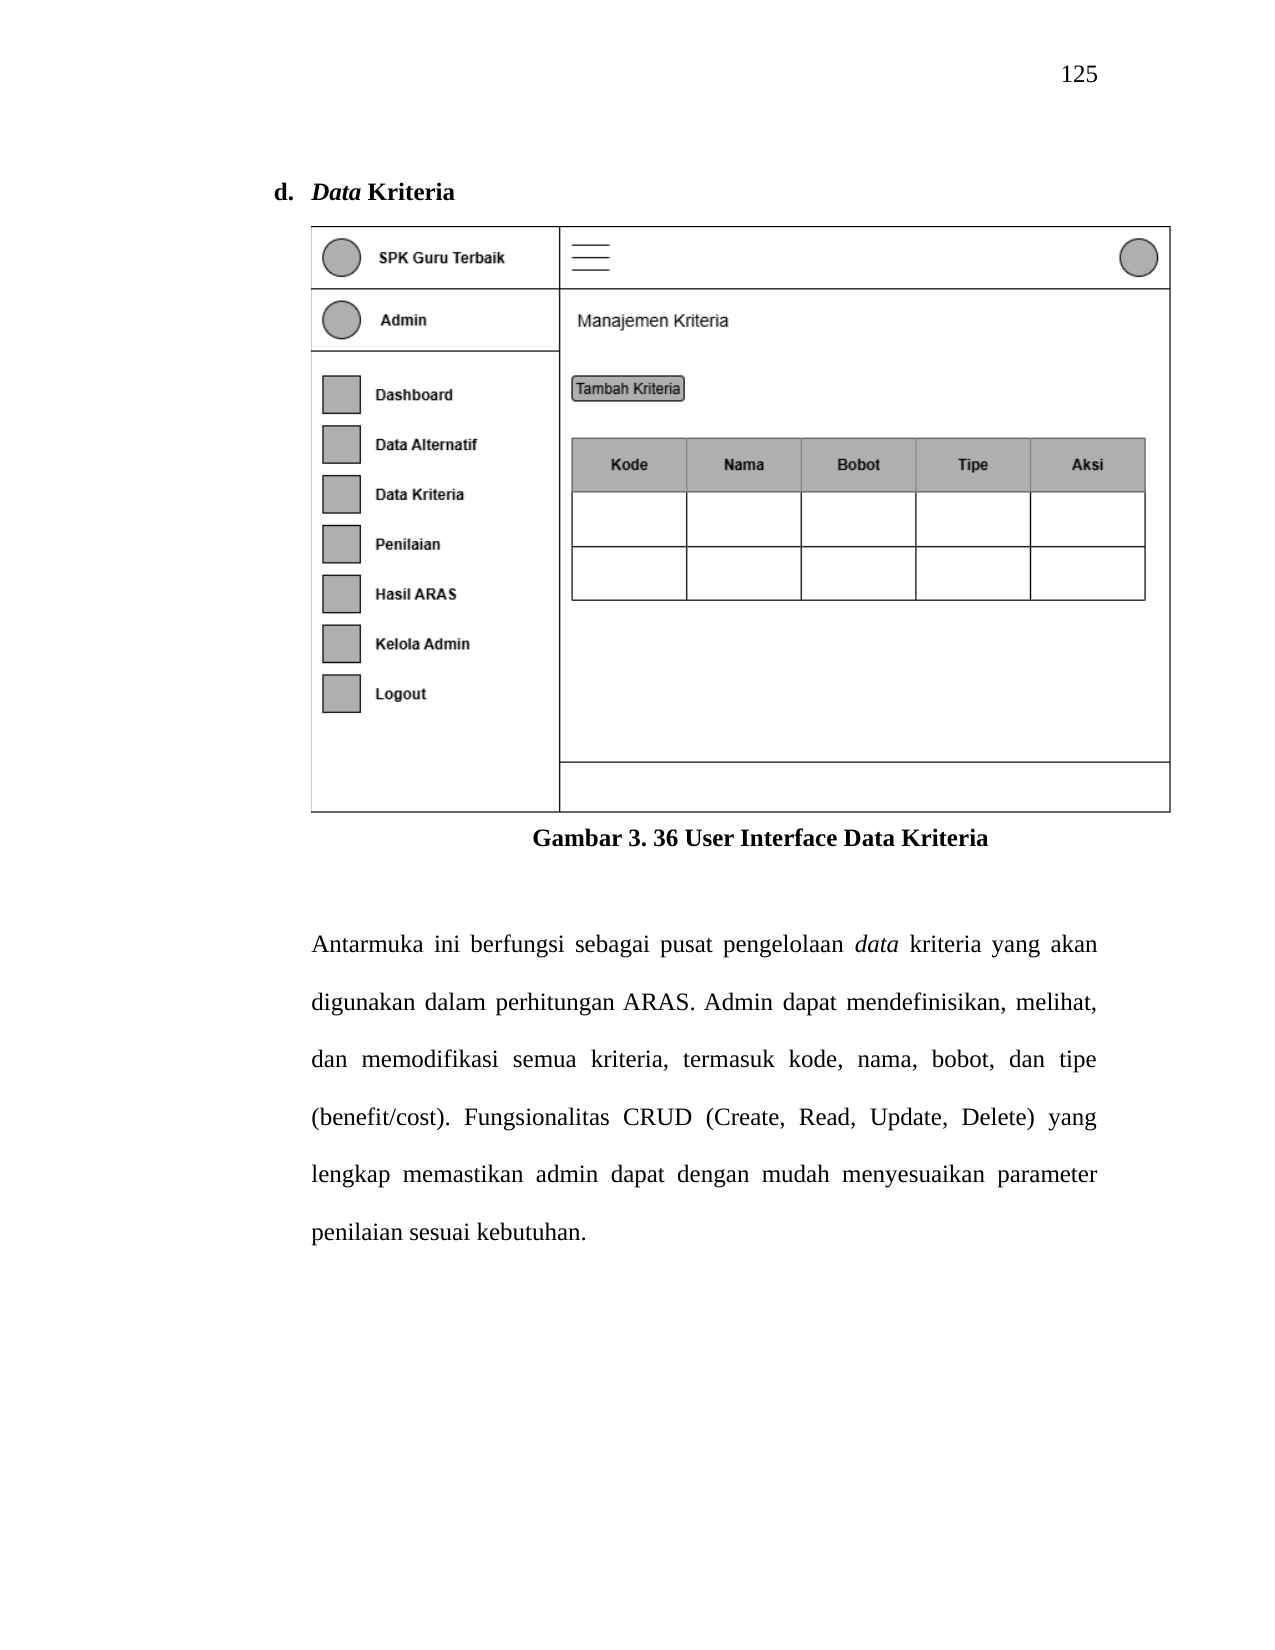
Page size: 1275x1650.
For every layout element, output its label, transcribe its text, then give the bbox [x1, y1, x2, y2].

list Antarmuka ini berfungsi sebagai pusat pengelolaan data kriteria yang akan digunakan dalam perhitungan ARAS. Admin dapat mendefinisikan, melihat, dan memodifikasi semua kriteria, termasuk kode, nama, bobot, dan tipe (benefit/cost). Fungsionalitas CRUD (Create, Read, Update, Delete) yang lengkap memastikan admin dapat dengan mudah menyesuaikan parameter penilaian sesuai kebutuhan. [311, 929, 1098, 1245]
picture [311, 226, 1172, 814]
list Data Kriteria [274, 177, 1098, 206]
